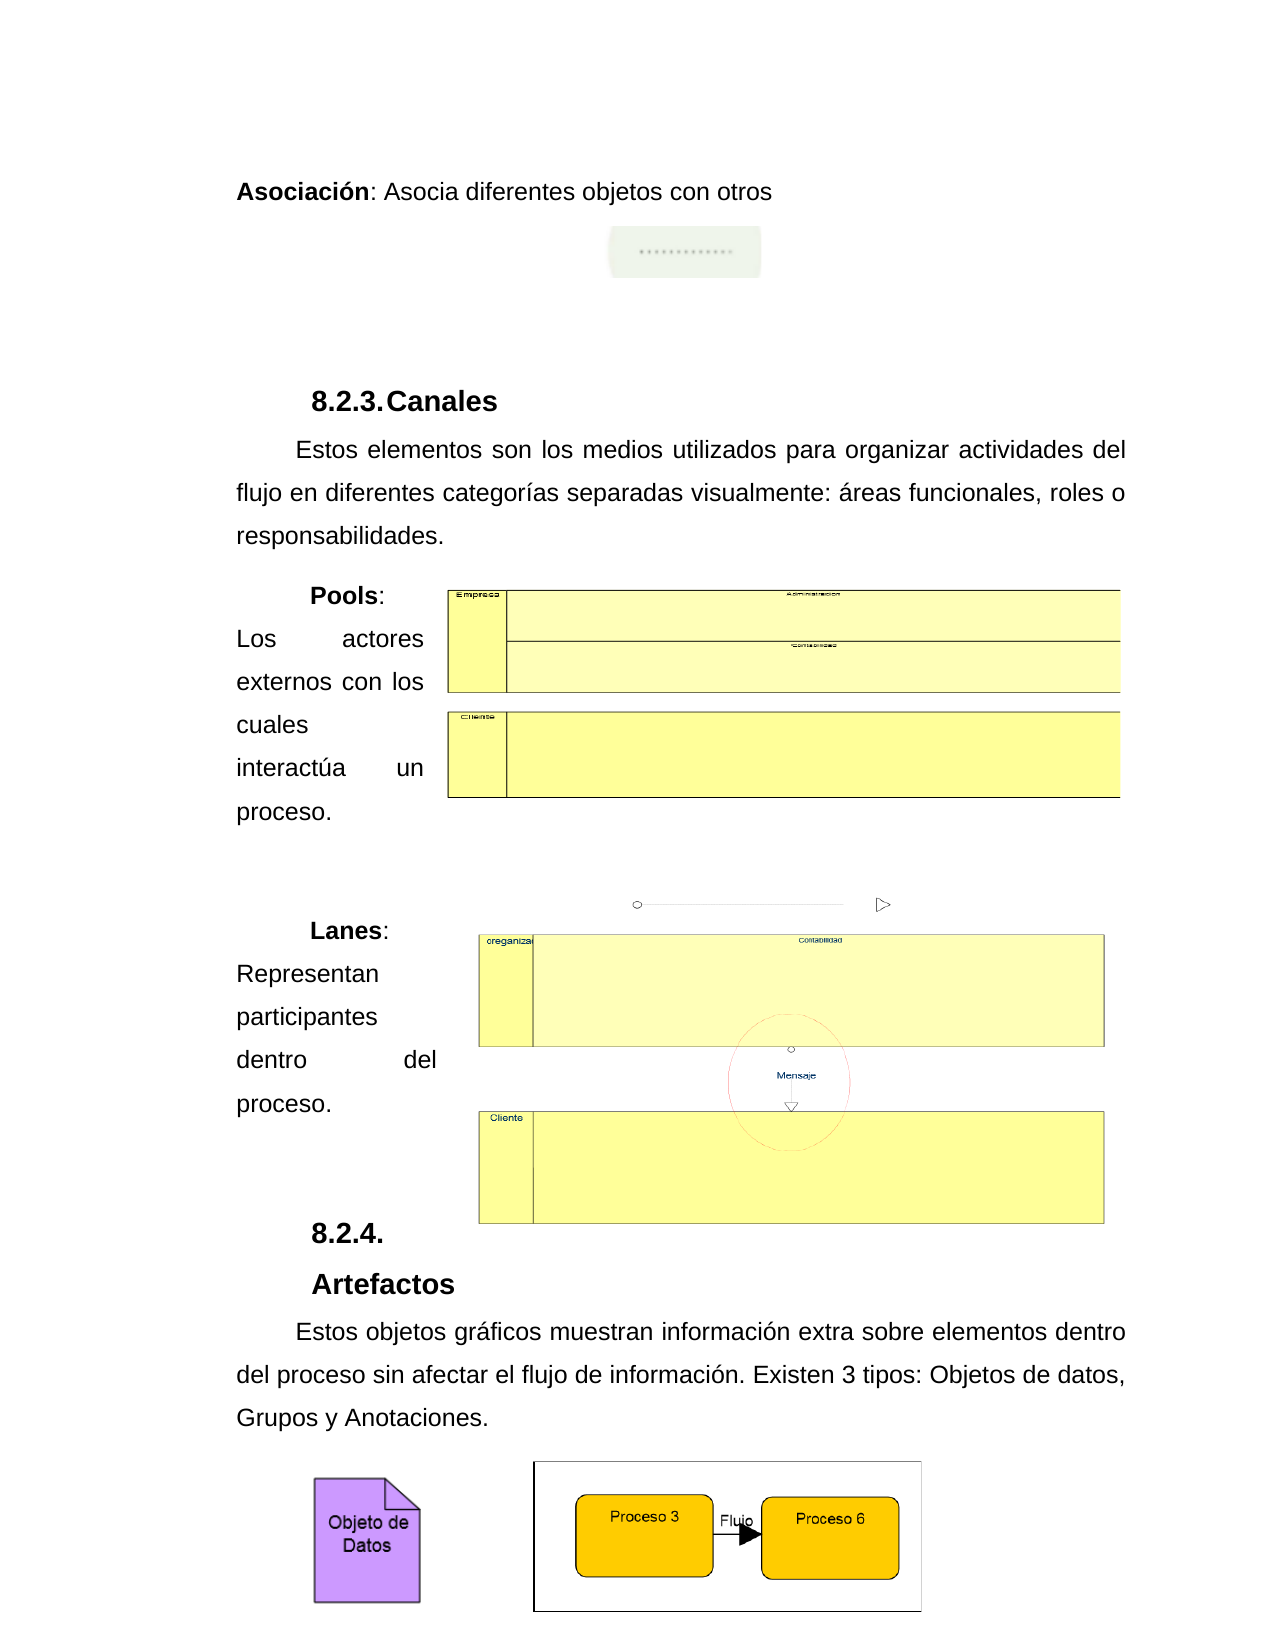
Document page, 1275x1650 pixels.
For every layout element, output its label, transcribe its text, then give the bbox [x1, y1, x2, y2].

subtitle Canales [311, 384, 1127, 418]
subtitle Artefactos [311, 1216, 1127, 1300]
picture [455, 887, 1128, 1226]
text Lanes: Representan participantes dentro del proceso. [236, 916, 455, 1117]
picture [302, 1468, 451, 1616]
picture [527, 1453, 922, 1618]
text Estos objetos gráficos muestran información extra sobre elementos dentro del proceso sin afectar el flujo de información. Existen 3 tipos: Objetos de datos, Grupos y Anotaciones. [236, 1317, 1127, 1432]
picture [602, 226, 762, 278]
text Estos elementos son los medios utilizados para organizar actividades del flujo en diferentes categorías separadas visualmente: áreas funcionales, roles o responsabilidades. [236, 435, 1127, 550]
picture [442, 582, 1128, 799]
text Asociación: Asocia diferentes objetos con otros [236, 177, 1127, 206]
